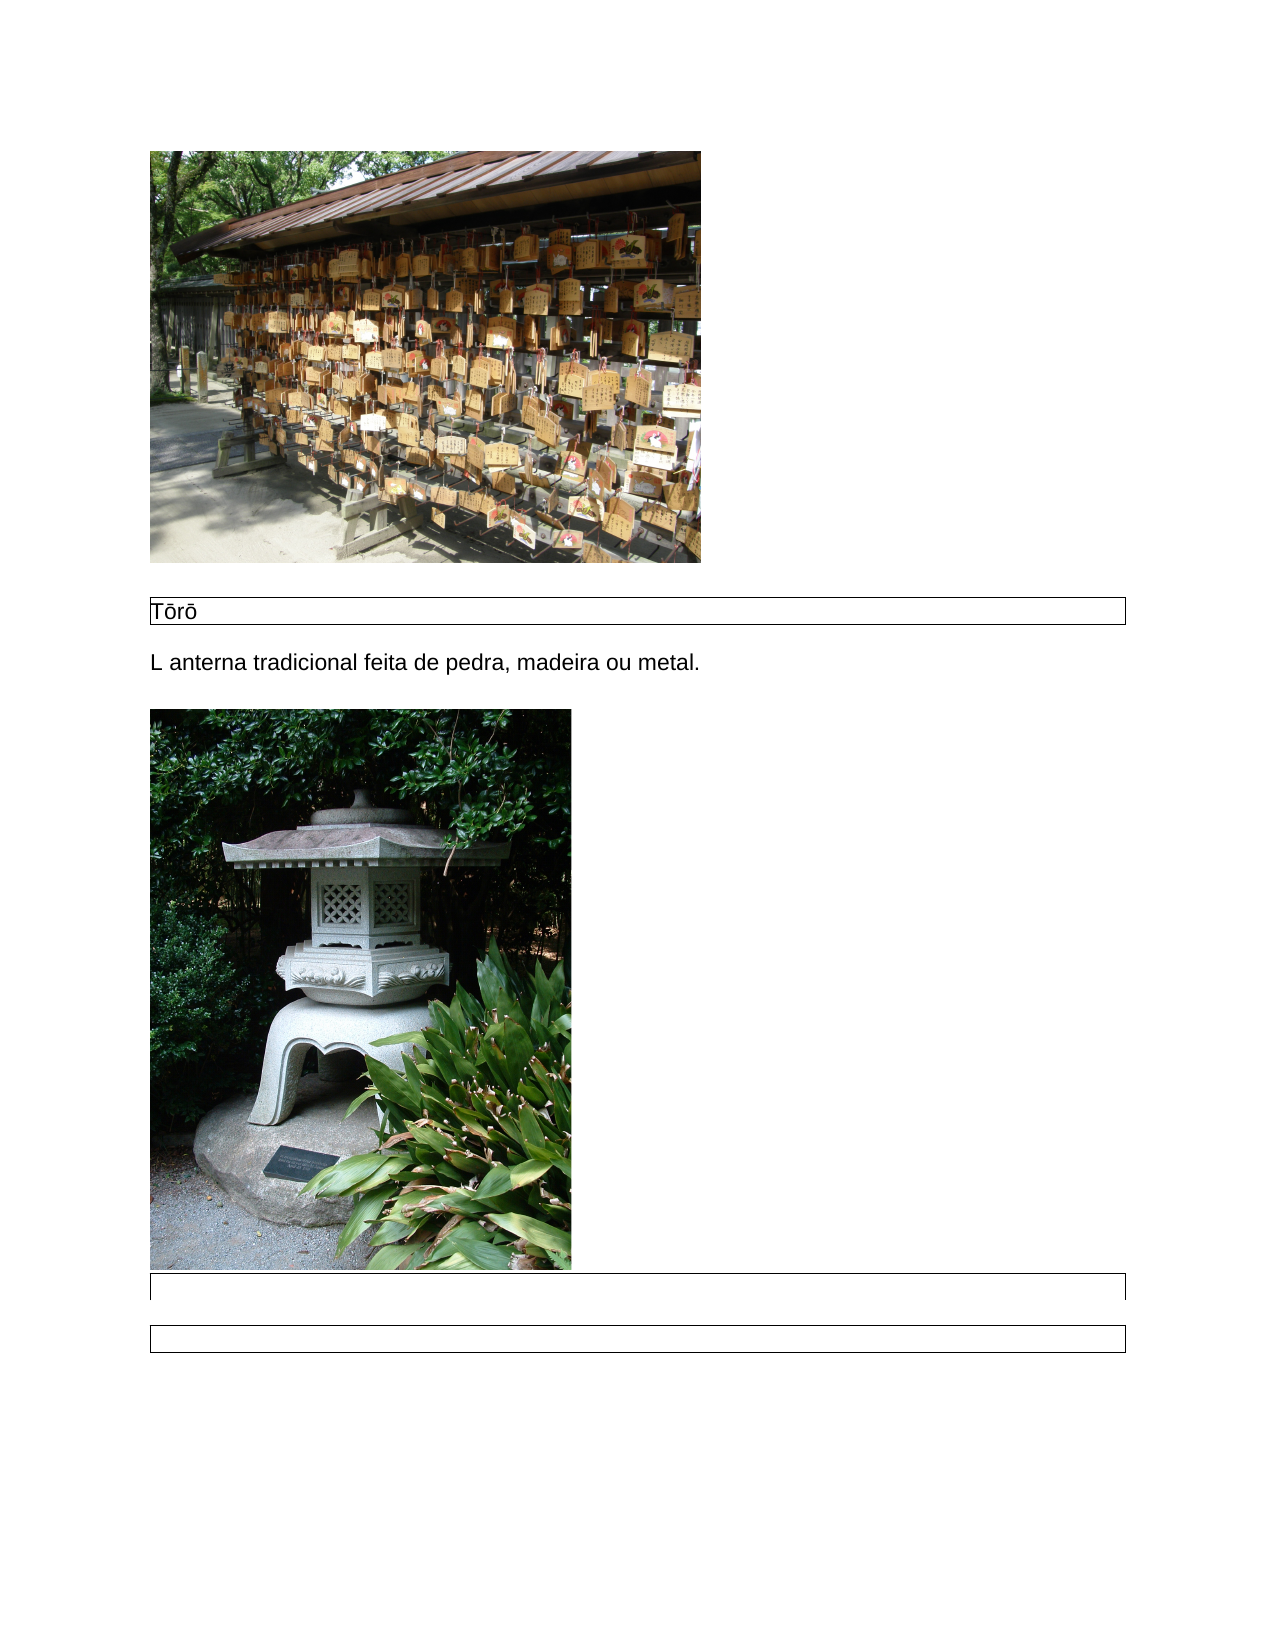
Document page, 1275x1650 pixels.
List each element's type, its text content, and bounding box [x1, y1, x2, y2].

picture [150, 709, 572, 1270]
text Tōrō [151, 598, 1125, 624]
picture [150, 151, 701, 563]
text L anterna tradicional feita de pedra, madeira ou metal. [150, 649, 1125, 675]
